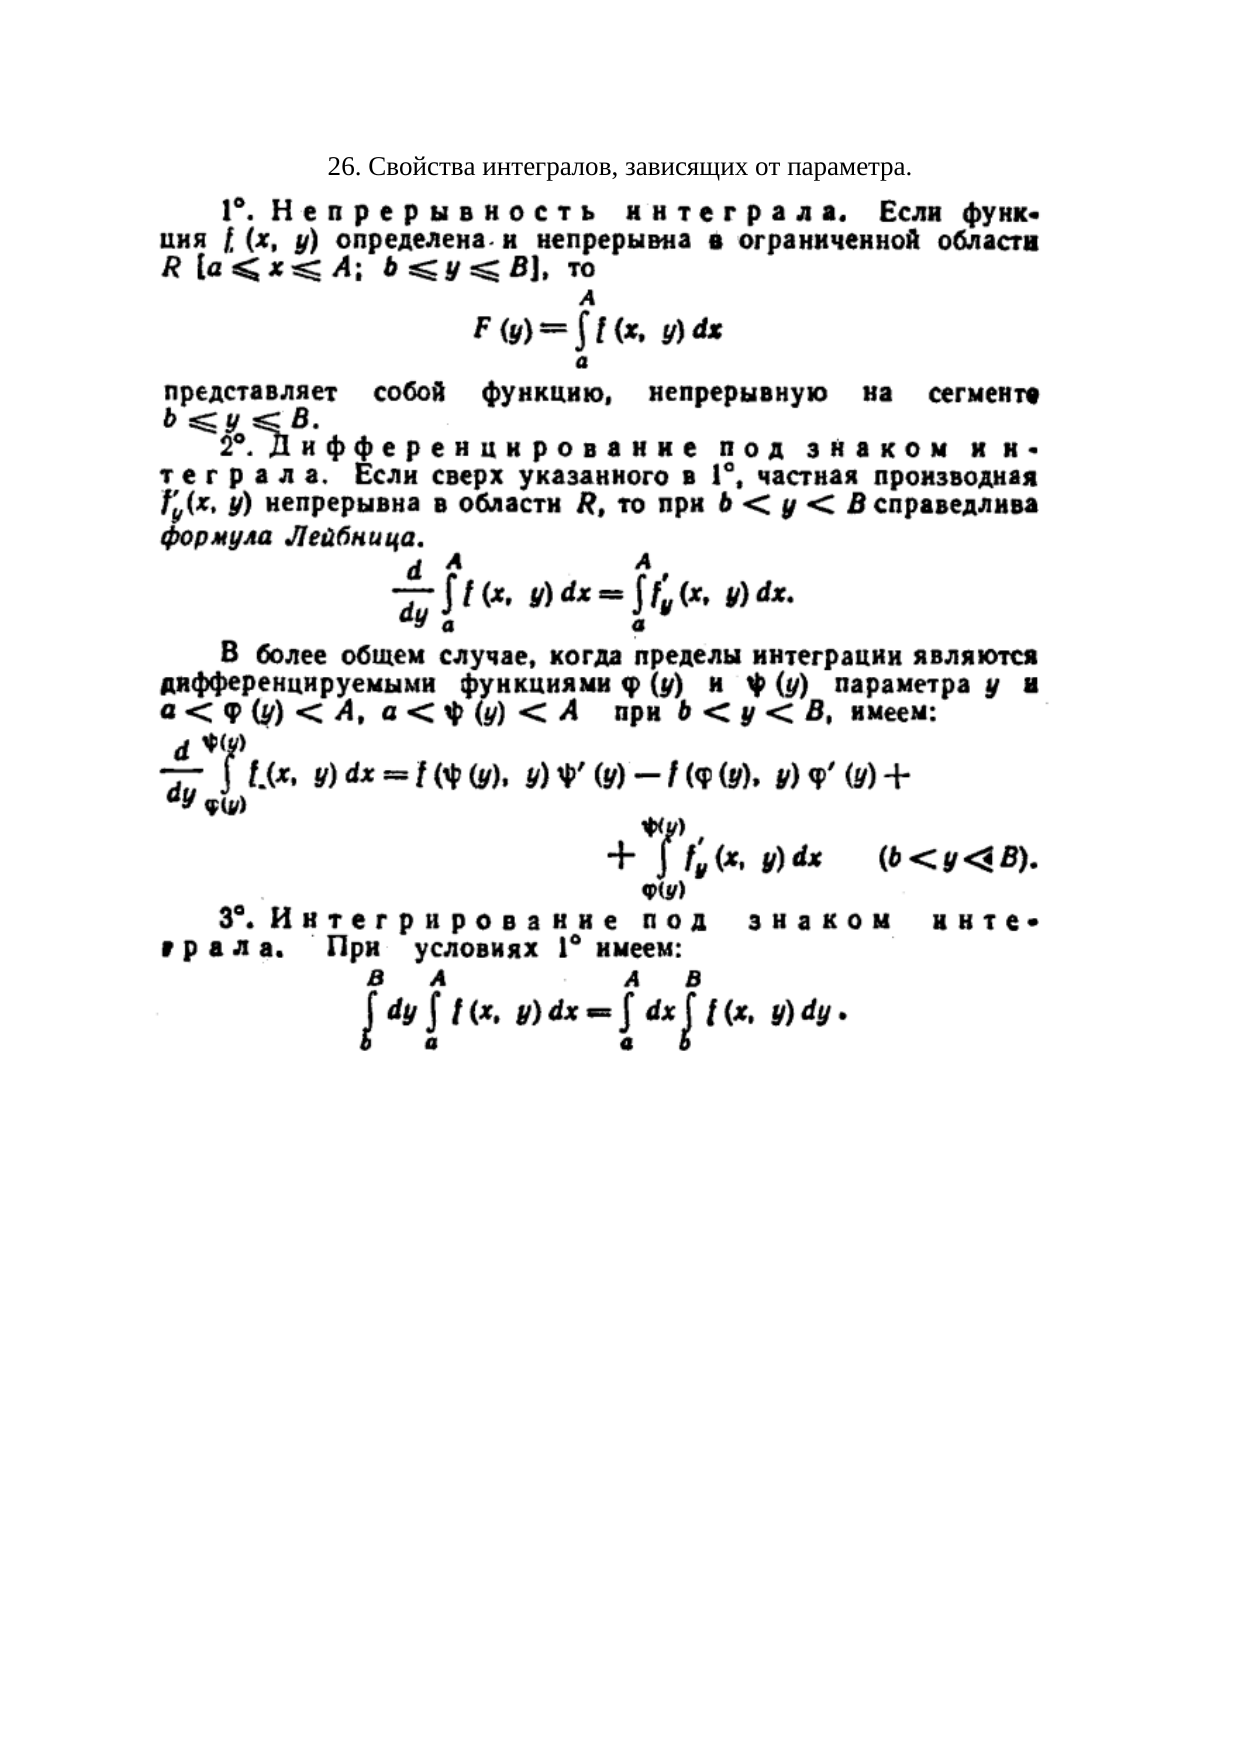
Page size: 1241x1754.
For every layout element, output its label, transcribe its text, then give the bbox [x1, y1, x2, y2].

picture [150, 185, 1091, 1058]
text 26. Свойства интегралов, зависящих от параметра. [150, 150, 1090, 185]
